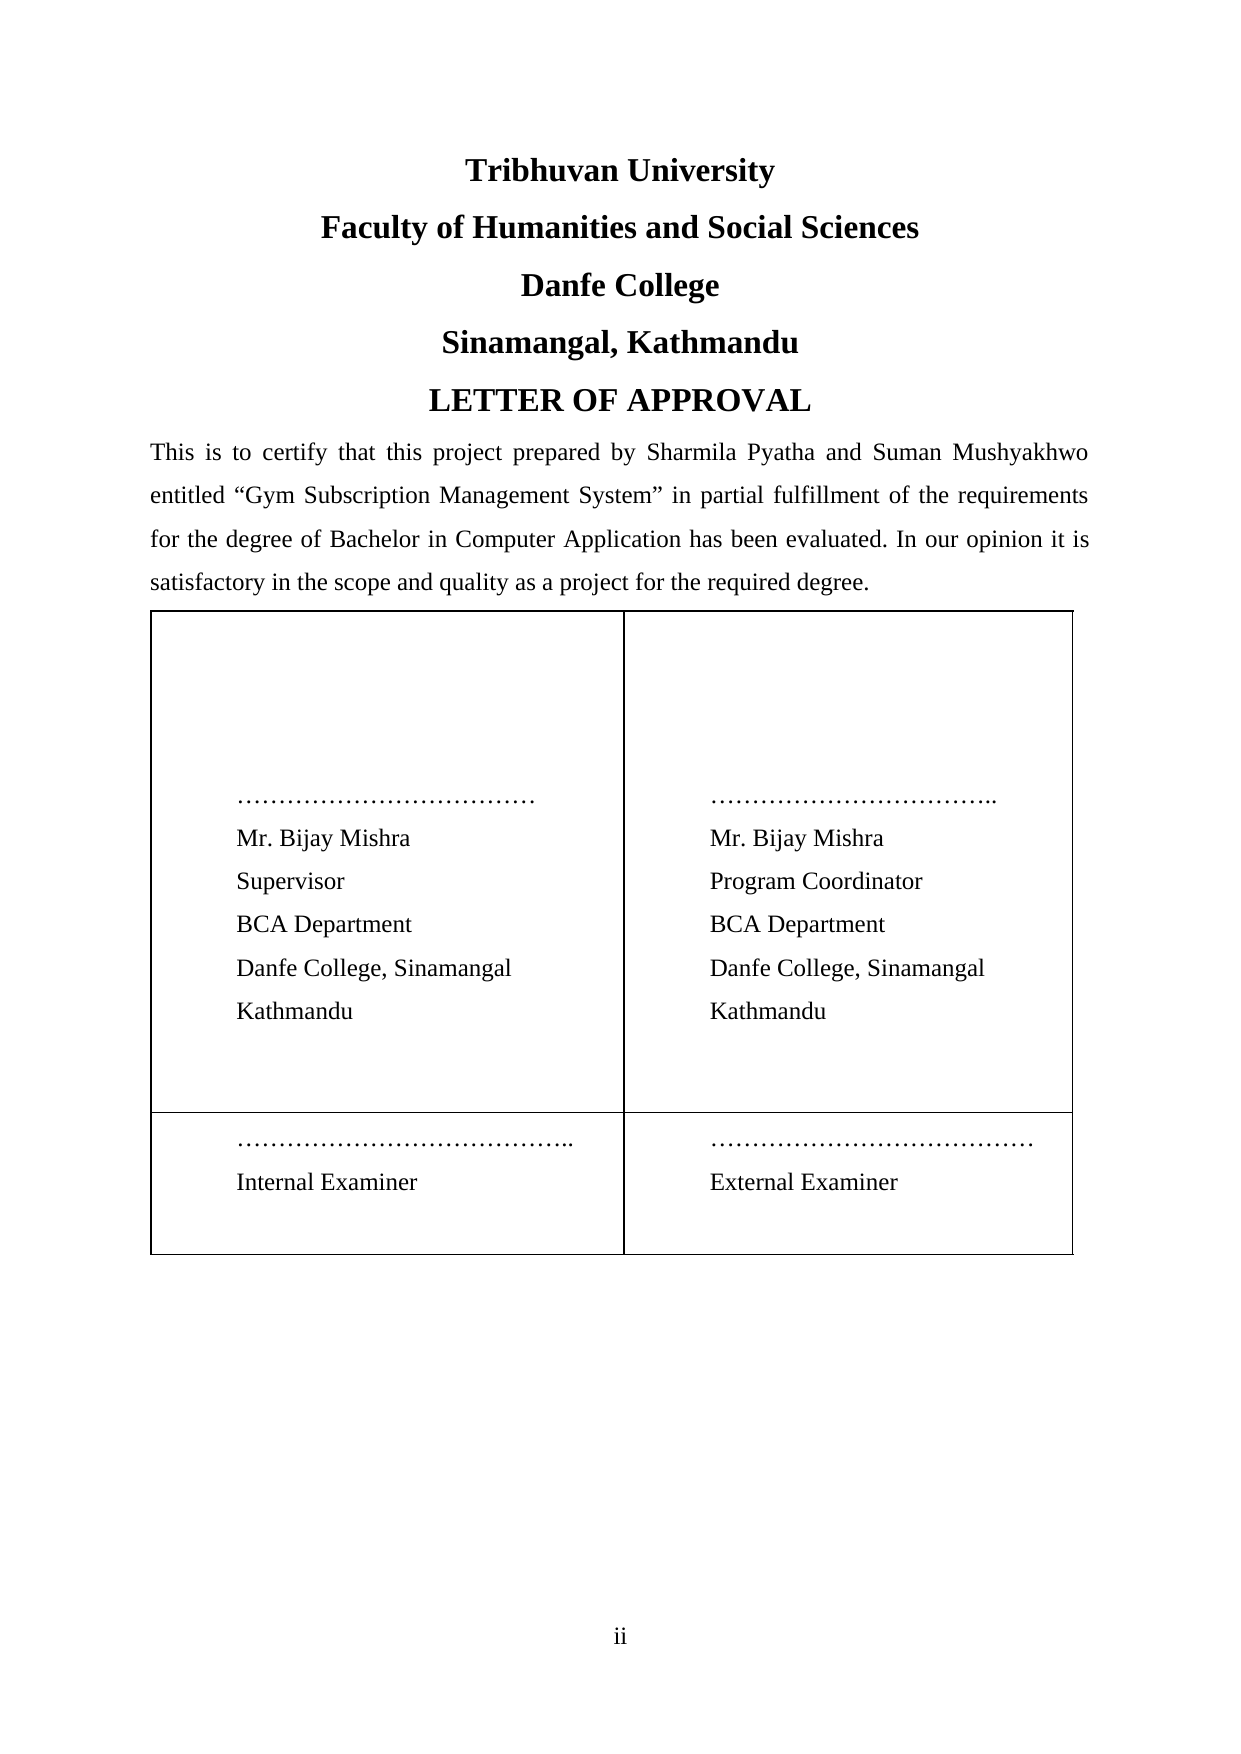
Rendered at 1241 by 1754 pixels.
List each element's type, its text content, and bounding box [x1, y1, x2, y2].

text This is to certify that this project prepared by Sharmila Pyatha and Suman Mushyakhwo entitled “Gym Subscription Management System” in partial fulfillment of the requirements for the degree of Bachelor in Computer Application has been evaluated. In our opinion it is satisfactory in the scope and quality as a project for the required degree. [150, 437, 1090, 596]
table_header ……………………………… Mr. Bijay Mishra Supervisor BCA Department Danfe College, Sinamangal Kathmandu [152, 612, 623, 1112]
table_cell ………………………………….. Internal Examiner [152, 1113, 623, 1254]
text Danfe College [150, 265, 1090, 303]
table_header …………………………….. Mr. Bijay Mishra Program Coordinator BCA Department Danfe College, Sinamangal Kathmandu [625, 612, 1072, 1112]
text LETTER OF APPROVAL [150, 380, 1090, 418]
table_cell ………………………………… External Examiner [625, 1113, 1072, 1254]
text Sinamangal, Kathmandu [150, 322, 1090, 361]
text Faculty of Humanities and Social Sciences [150, 207, 1090, 246]
text Tribhuvan University [150, 150, 1090, 188]
